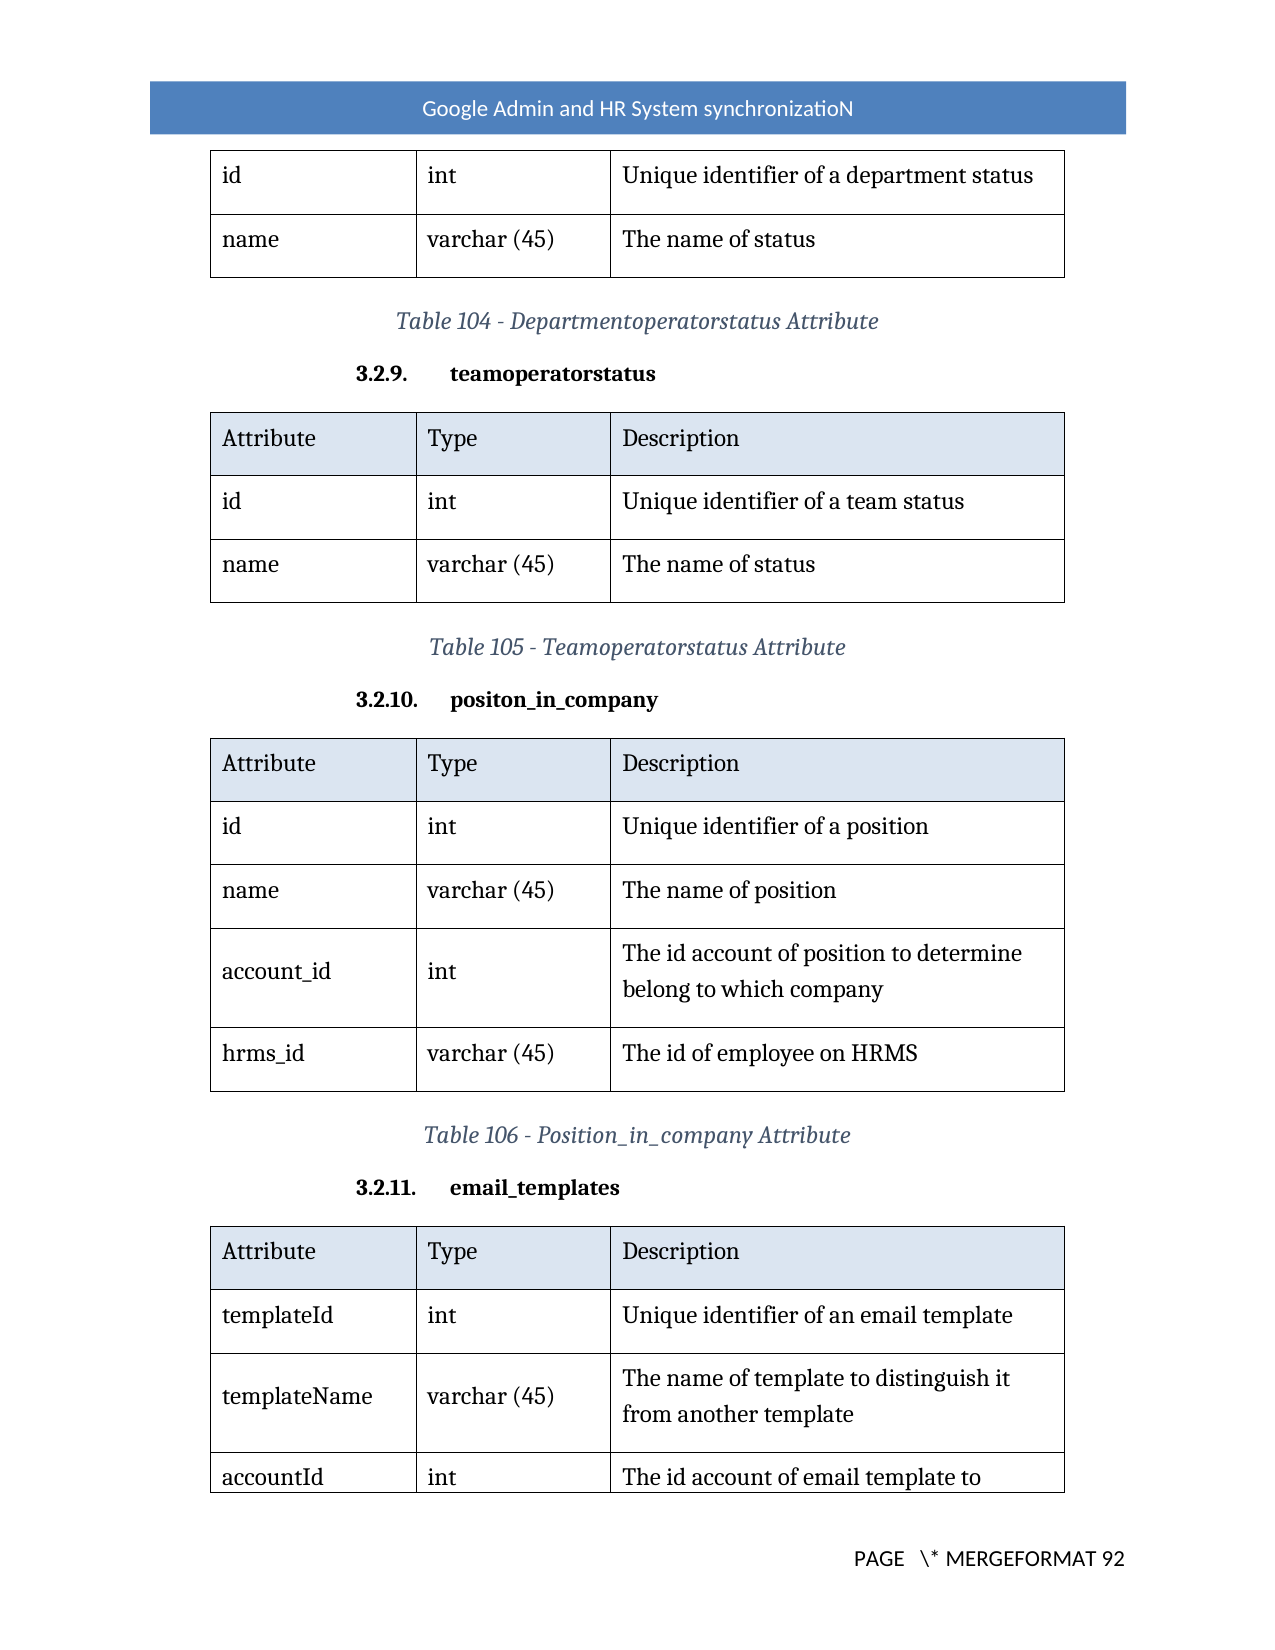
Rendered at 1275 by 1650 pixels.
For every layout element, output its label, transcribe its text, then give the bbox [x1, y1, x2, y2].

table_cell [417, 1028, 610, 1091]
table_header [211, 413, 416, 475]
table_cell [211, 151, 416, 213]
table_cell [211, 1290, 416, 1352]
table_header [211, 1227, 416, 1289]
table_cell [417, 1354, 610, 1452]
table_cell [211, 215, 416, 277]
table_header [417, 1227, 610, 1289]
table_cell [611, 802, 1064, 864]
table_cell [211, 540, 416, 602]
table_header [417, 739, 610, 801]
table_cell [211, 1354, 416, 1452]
subtitle teamoperatorstatus [356, 361, 1125, 387]
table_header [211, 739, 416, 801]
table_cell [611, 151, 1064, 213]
subtitle email_templates [356, 1174, 1125, 1201]
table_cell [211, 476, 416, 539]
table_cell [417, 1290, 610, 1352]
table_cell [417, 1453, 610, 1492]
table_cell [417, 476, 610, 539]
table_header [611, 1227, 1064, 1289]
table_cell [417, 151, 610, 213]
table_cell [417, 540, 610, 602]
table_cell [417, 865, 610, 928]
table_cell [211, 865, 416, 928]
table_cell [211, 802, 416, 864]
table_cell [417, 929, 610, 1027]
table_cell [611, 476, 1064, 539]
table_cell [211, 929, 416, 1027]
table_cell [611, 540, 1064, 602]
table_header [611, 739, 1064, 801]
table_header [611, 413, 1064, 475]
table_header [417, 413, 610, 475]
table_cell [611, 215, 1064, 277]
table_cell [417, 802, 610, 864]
subtitle positon_in_company [356, 686, 1125, 713]
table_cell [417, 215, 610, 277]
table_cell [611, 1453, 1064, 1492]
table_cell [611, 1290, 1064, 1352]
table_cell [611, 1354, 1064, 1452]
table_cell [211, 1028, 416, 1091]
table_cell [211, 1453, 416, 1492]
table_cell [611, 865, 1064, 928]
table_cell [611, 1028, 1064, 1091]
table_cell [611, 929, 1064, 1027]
